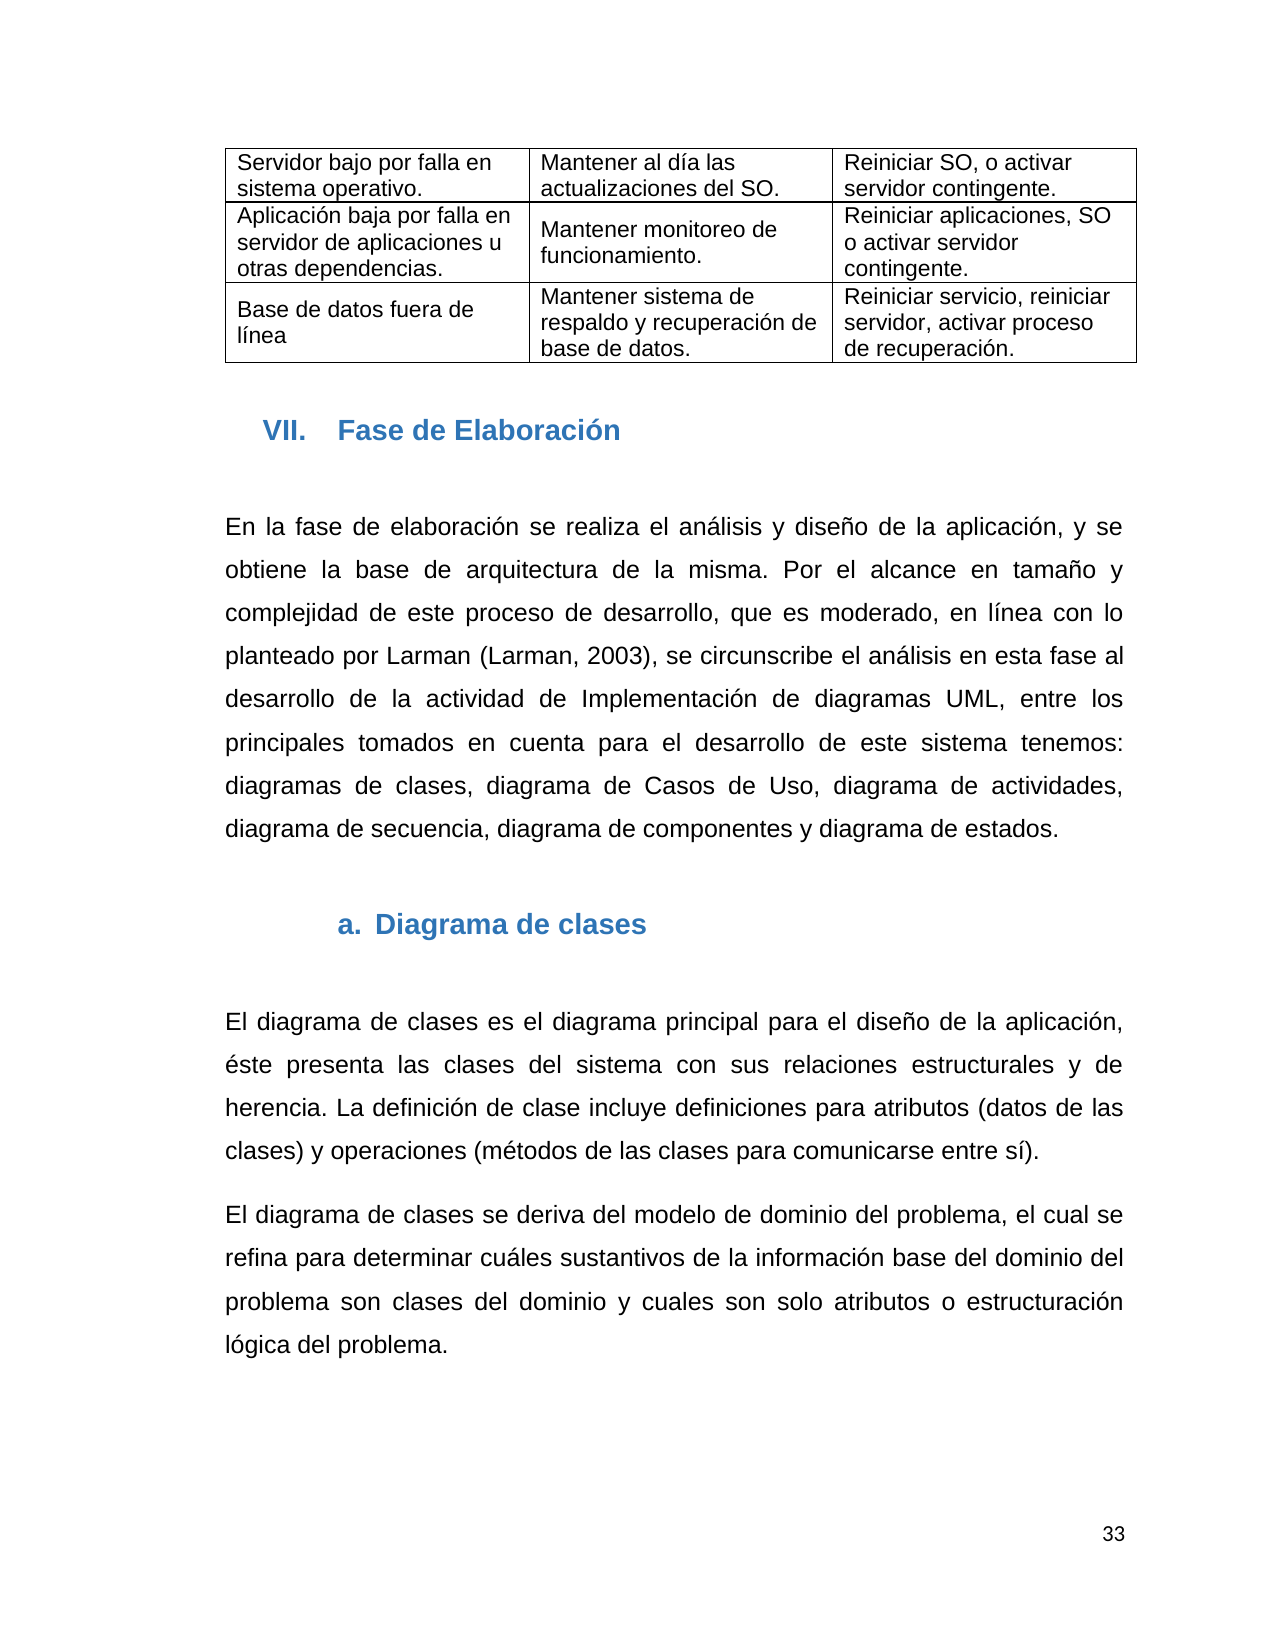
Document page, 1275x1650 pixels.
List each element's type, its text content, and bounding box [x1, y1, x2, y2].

text En la fase de elaboración se realiza el análisis y diseño de la aplicación, y se obtiene la base de arquitectura de la misma. Por el alcance en tamaño y complejidad de este proceso de desarrollo, que es moderado, en línea con lo planteado por Larman , se circunscribe el análisis en esta fase al desarrollo de la actividad de Implementación de diagramas UML, entre los principales tomados en cuenta para el desarrollo de este sistema tenemos: diagramas de clases, diagrama de Casos de Uso, diagrama de actividades, diagrama de secuencia, diagrama de componentes y diagrama de estados. [225, 512, 1125, 843]
table_cell Aplicación baja por falla en servidor de aplicaciones u otras dependencias. [226, 203, 529, 282]
table_cell Mantener al día las actualizaciones del SO. [530, 149, 832, 201]
table_cell Reiniciar aplicaciones, SO o activar servidor contingente. [833, 203, 1136, 282]
list Fase de Elaboración [262, 413, 1125, 446]
table_cell Reiniciar SO, o activar servidor contingente. [833, 149, 1136, 201]
table_cell Base de datos fuera de línea [226, 283, 529, 362]
table_cell Servidor bajo por falla en sistema operativo. [226, 149, 529, 201]
text El diagrama de clases se deriva del modelo de dominio del problema, el cual se refina para determinar cuáles sustantivos de la información base del dominio del problema son clases del dominio y cuales son solo atributos o estructuración lógica del problema. [225, 1200, 1125, 1358]
list Diagrama de clases [337, 907, 1125, 941]
table_cell Mantener sistema de respaldo y recuperación de base de datos. [530, 283, 832, 362]
table_cell Reiniciar servicio, reiniciar servidor, activar proceso de recuperación. [833, 283, 1136, 362]
table_cell Mantener monitoreo de funcionamiento. [530, 203, 832, 282]
text El diagrama de clases es el diagrama principal para el diseño de la aplicación, éste presenta las clases del sistema con sus relaciones estructurales y de herencia. La definición de clase incluye definiciones para atributos (datos de las clases) y operaciones (métodos de las clases para comunicarse entre sí). [225, 1007, 1125, 1165]
